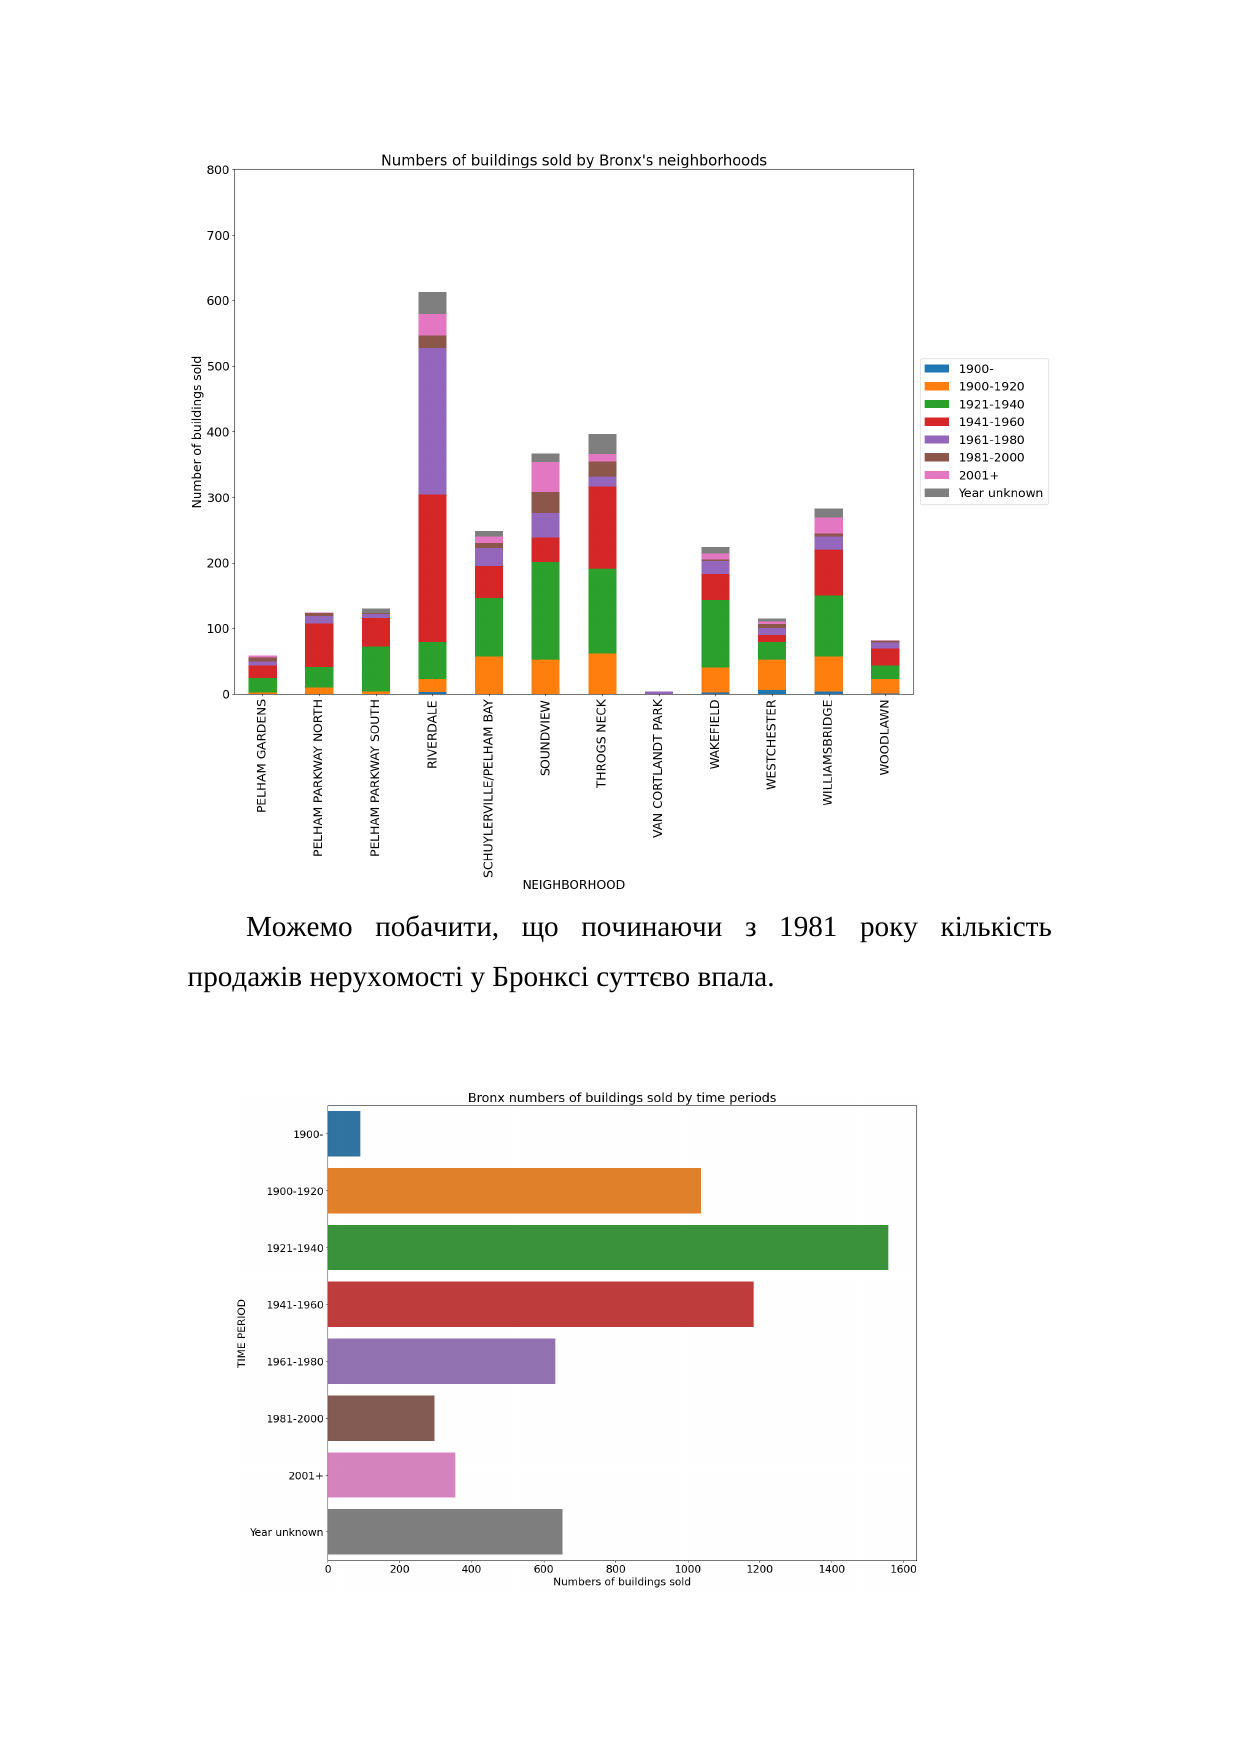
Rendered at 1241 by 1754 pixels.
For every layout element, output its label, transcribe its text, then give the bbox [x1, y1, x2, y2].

picture [233, 1088, 921, 1591]
text Можемо побачити, що починаючи з 1981 року кількість продажів нерухомості у Бронксі суттєво впала. [187, 909, 1053, 993]
picture [187, 150, 1053, 896]
